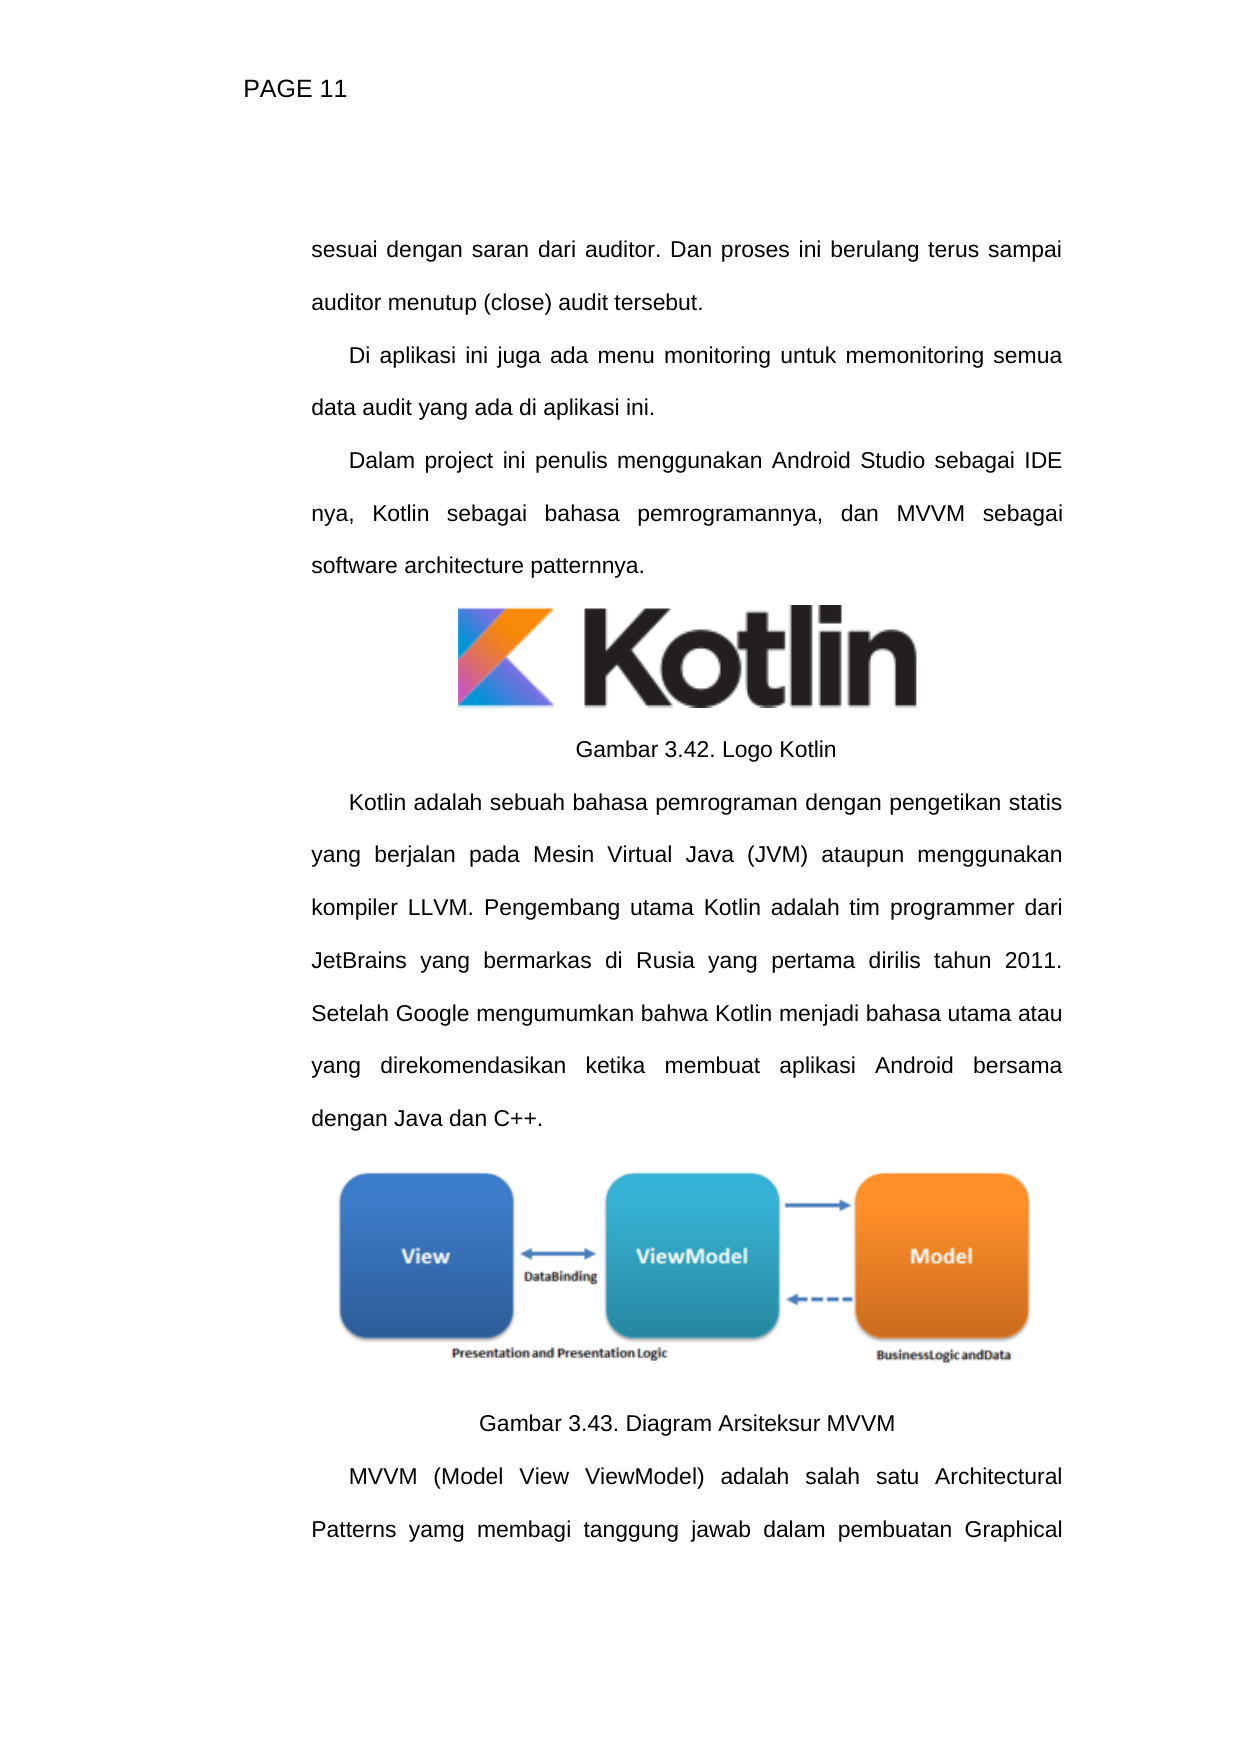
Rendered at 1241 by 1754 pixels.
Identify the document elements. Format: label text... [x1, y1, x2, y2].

text Gambar 3.43. Diagram Arsiteksur MVVM [311, 1410, 1063, 1437]
text Kotlin adalah sebuah bahasa pemrograman dengan pengetikan statis yang berjalan pada Mesin Virtual Java (JVM) ataupun menggunakan kompiler LLVM. Pengembang utama Kotlin adalah tim programmer dari JetBrains yang bermarkas di Rusia yang pertama dirilis tahun 2011. Setelah Google mengumumkan bahwa Kotlin menjadi bahasa utama atau yang direkomendasikan ketika membuat aplikasi Android bersama dengan Java dan C++. [311, 789, 1063, 1131]
text Di aplikasi ini juga ada menu monitoring untuk memonitoring semua data audit yang ada di aplikasi ini. [311, 342, 1063, 421]
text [311, 1463, 1063, 1542]
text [311, 236, 1063, 315]
picture [311, 1157, 1062, 1382]
text Gambar 3.42. Logo Kotlin [349, 736, 1063, 762]
picture [458, 605, 917, 708]
text Dalam project ini penulis menggunakan Android Studio sebagai IDE nya, Kotlin sebagai bahasa pemrogramannya, dan MVVM sebagai software architecture patternnya. [311, 447, 1063, 579]
